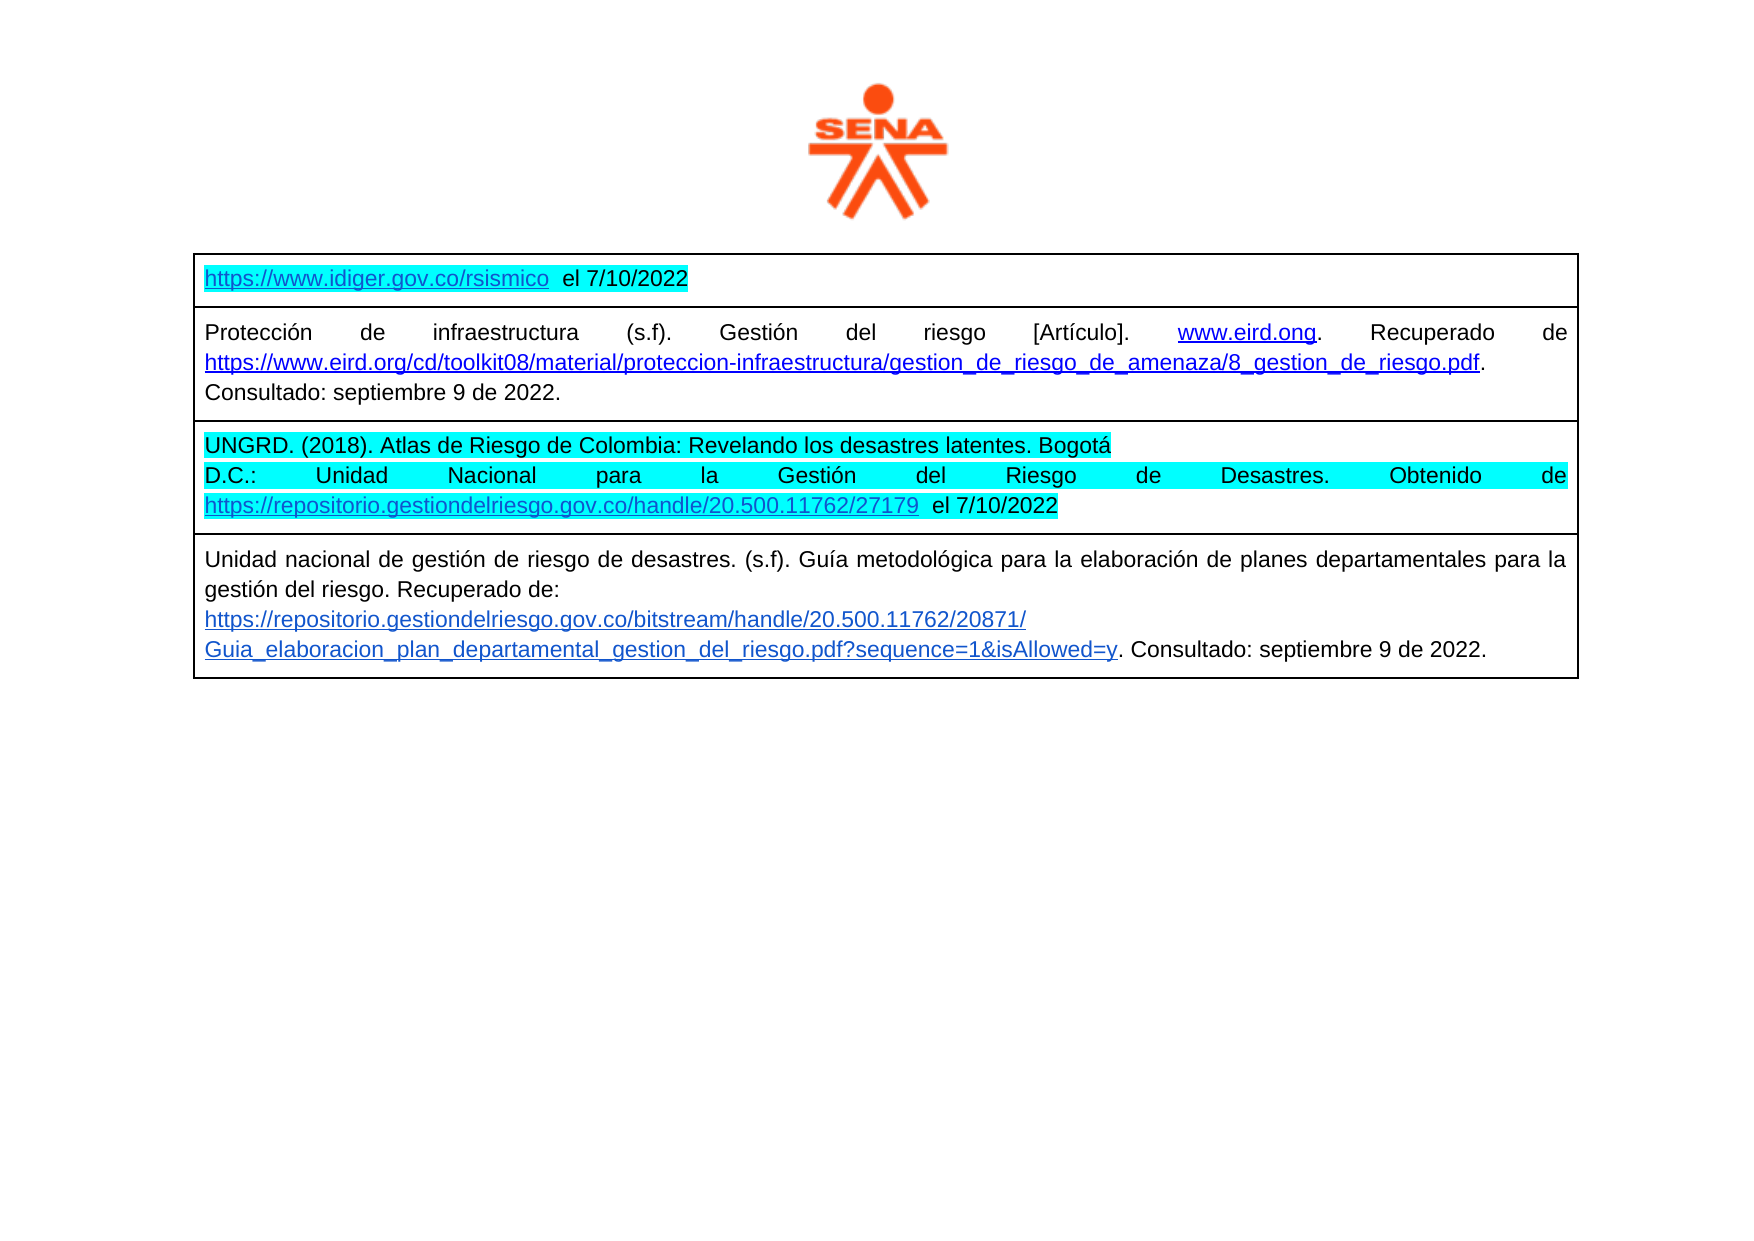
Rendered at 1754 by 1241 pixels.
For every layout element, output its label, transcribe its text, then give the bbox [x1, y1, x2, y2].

table_cell Unidad nacional de gestión de riesgo de desastres. (s.f). Guía metodológica para la elaboración de planes departamentales para la gestión del riesgo. Recuperado de: https://repositorio.gestiondelriesgo.gov.co/bitstream/handle/20.500.11762/20871/Guia_elaboracion_plan_departamental_gestion_del_riesgo.pdf?sequence=1&isAllowed=y. Consultado: septiembre 9 de 2022. [195, 535, 1577, 677]
table_cell IDIGER. (2018). Caracterización general del Escenario de Riesgo Sísmico. Consultado de https://www.idiger.gov.co/rsismico el 7/10/2022 [195, 255, 1577, 306]
table_cell Protección de infraestructura (s.f). Gestión del riesgo [Artículo]. www.eird.ong. Recuperado de https://www.eird.org/cd/toolkit08/material/proteccion-infraestructura/gestion_de_riesgo_de_amenaza/8_gestion_de_riesgo.pdf. Consultado: septiembre 9 de 2022. [195, 308, 1577, 419]
table_cell UNGRD. (2018). Atlas de Riesgo de Colombia: Revelando los desastres latentes. Bogotá D.C.: Unidad Nacional para la Gestión del Riesgo de Desastres. Obtenido de https://repositorio.gestiondelriesgo.gov.co/handle/20.500.11762/27179 el 7/10/2022 [195, 422, 1577, 533]
picture [796, 75, 958, 227]
